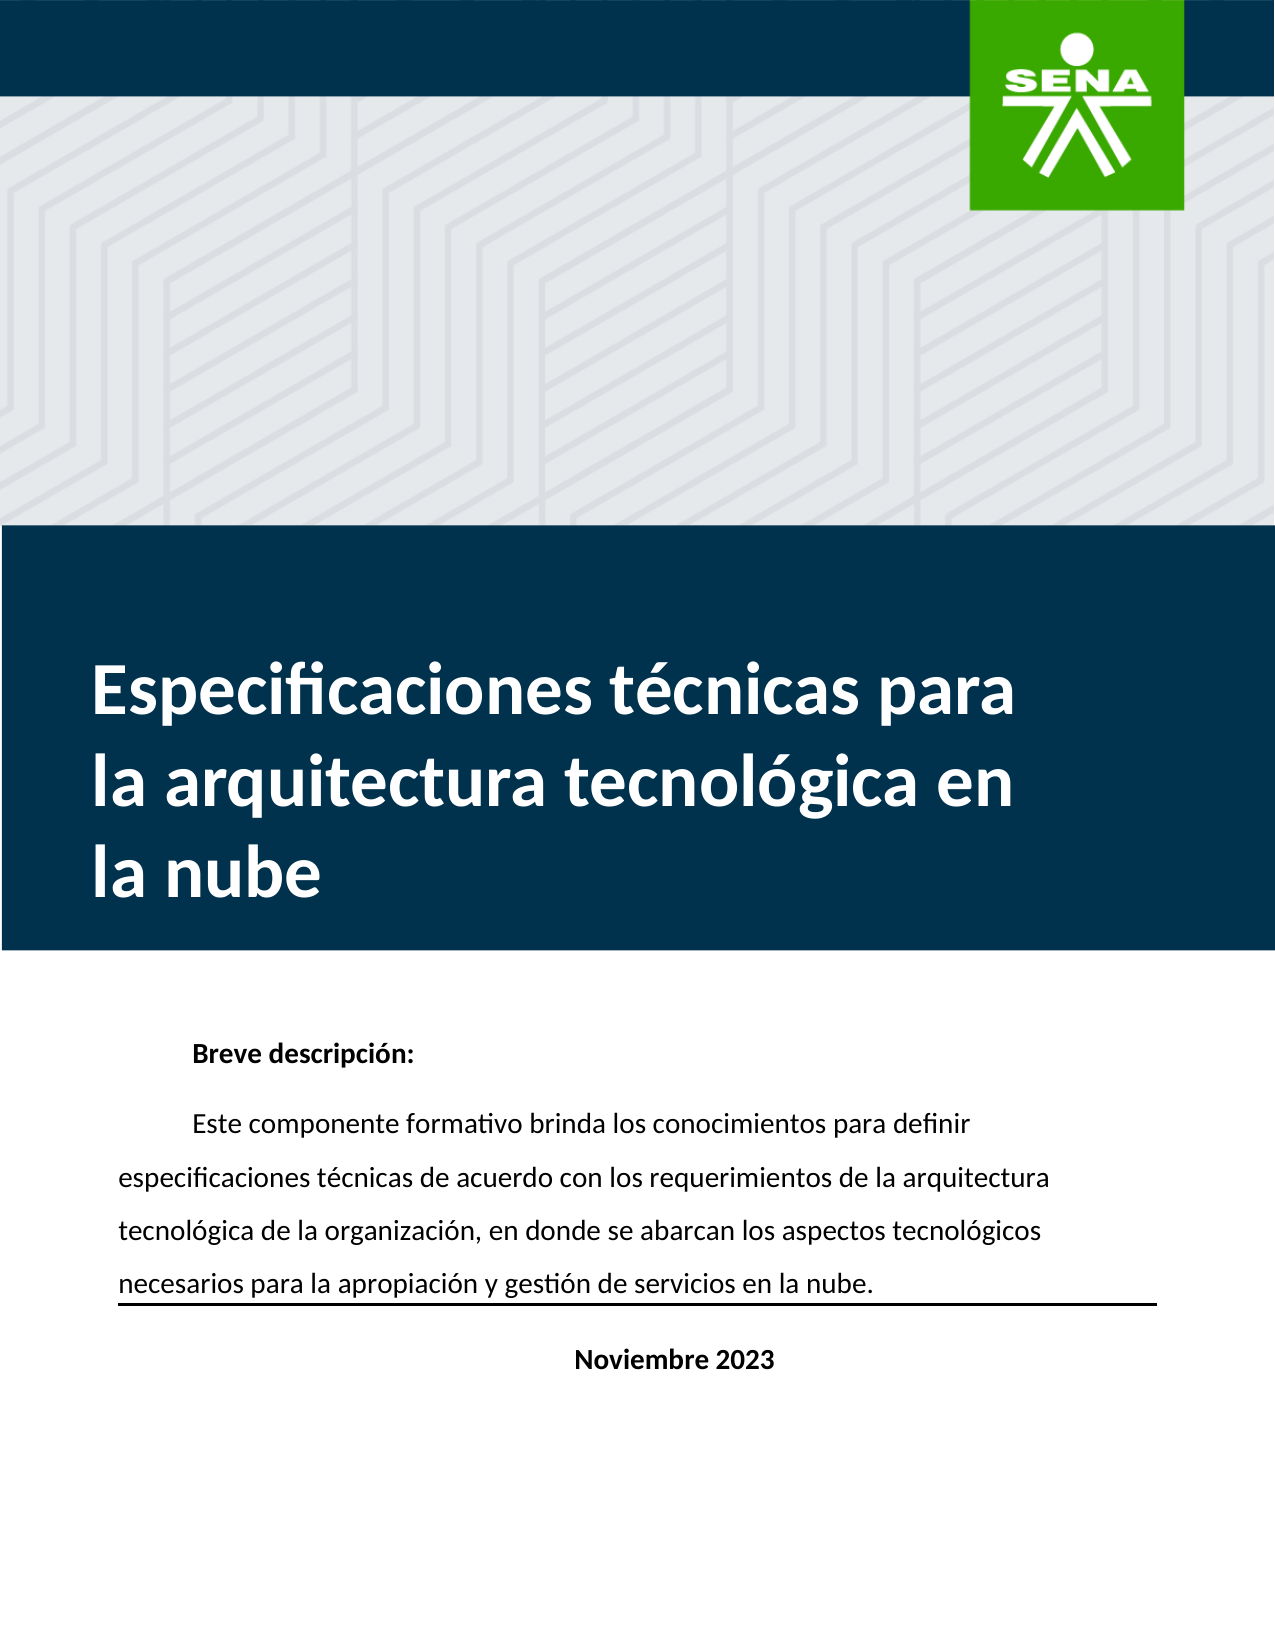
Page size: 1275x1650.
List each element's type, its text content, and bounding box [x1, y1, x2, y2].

text Noviembre 2023 [118, 1341, 1157, 1376]
text Este componente formativo brinda los conocimientos para definir especificaciones técnicas de acuerdo con los requerimientos de la arquitectura tecnológica de la organización, en donde se abarcan los aspectos tecnológicos necesarios para la apropiación y gestión de servicios en la nube. [118, 1105, 1157, 1303]
picture [0, 0, 1274, 527]
text Breve descripción: [118, 1035, 1157, 1071]
